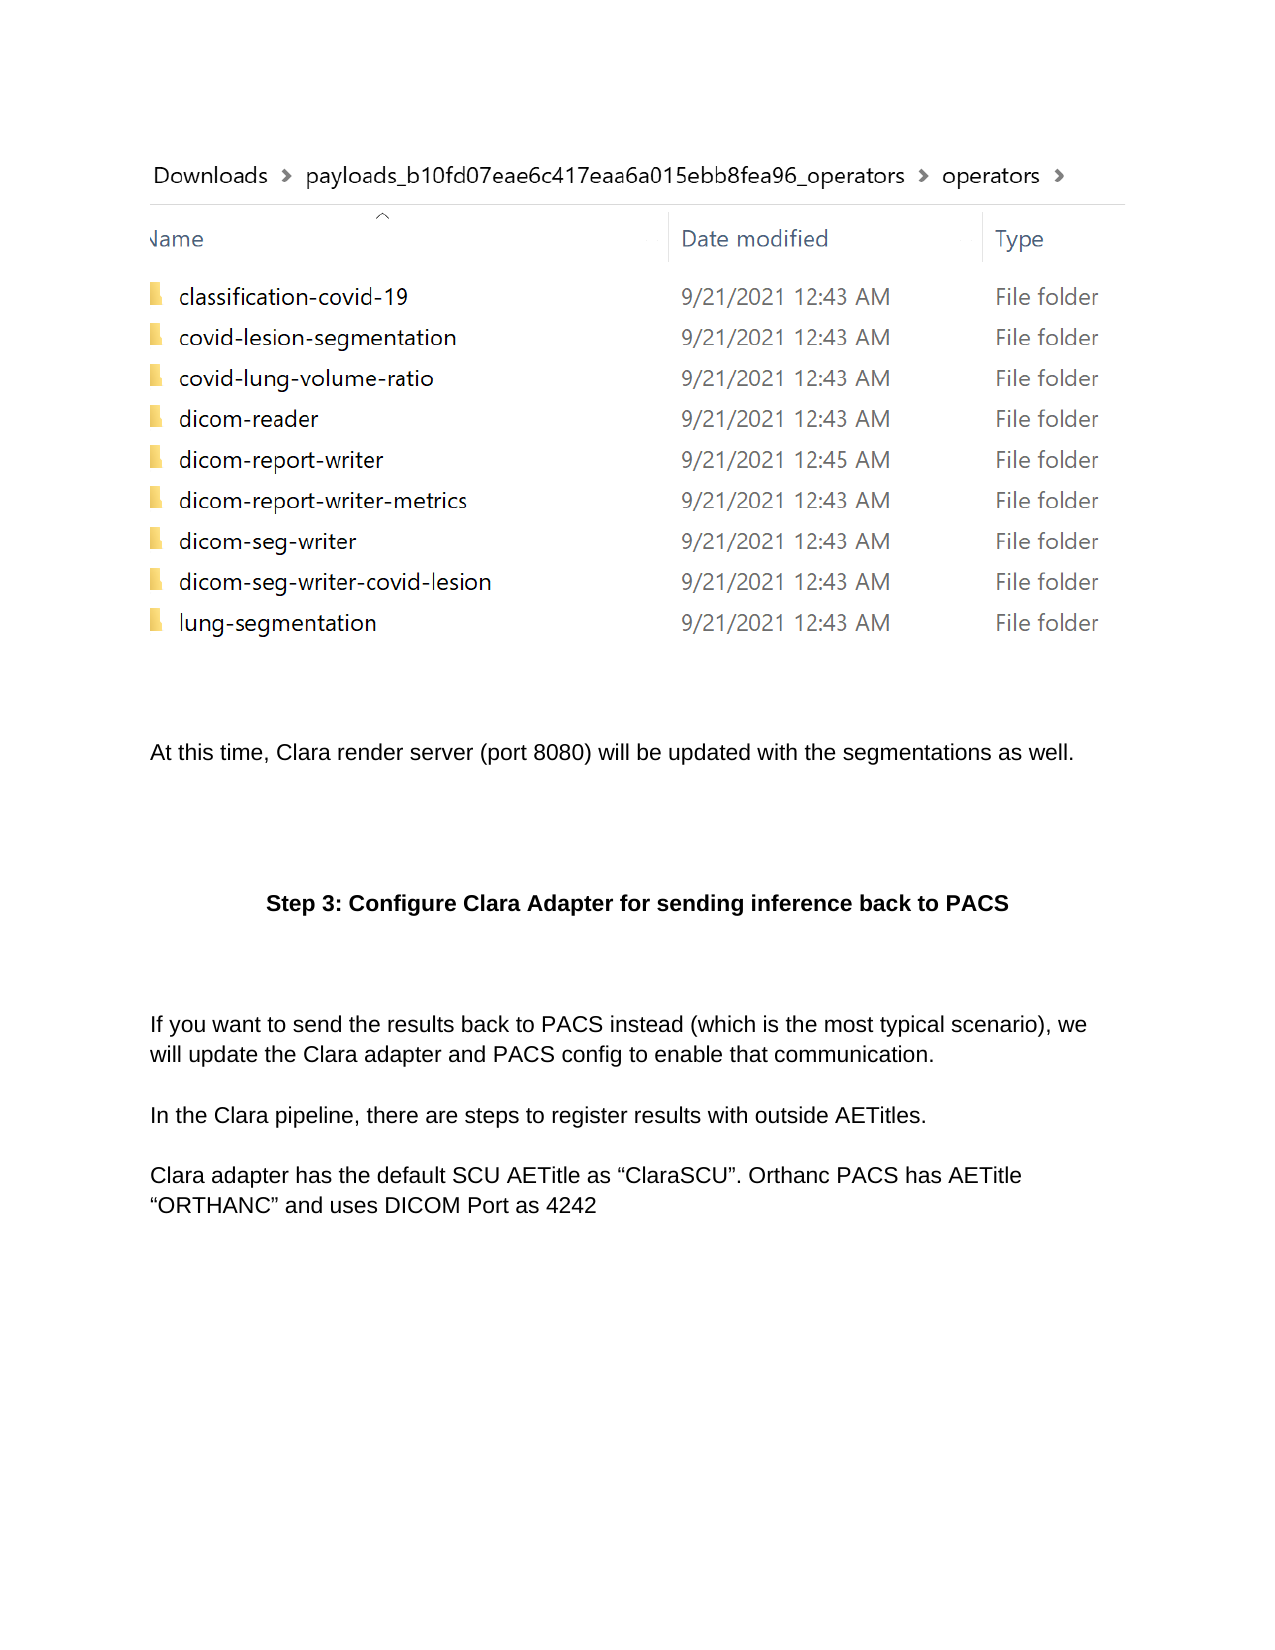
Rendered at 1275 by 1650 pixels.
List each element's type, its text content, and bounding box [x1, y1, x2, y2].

text Clara adapter has the default SCU AETitle as “ClaraSCU”. Orthanc PACS has AETitle “ORTHANC” and uses DICOM Port as 4242 [150, 1162, 1125, 1219]
text Step 3: Configure Clara Adapter for sending inference back to PACS [150, 890, 1125, 917]
text If you want to send the results back to PACS instead (which is the most typical scenario), we will update the Clara adapter and PACS config to enable that communication. [150, 1011, 1125, 1068]
text In the Clara pipeline, there are steps to register results with outside AETitles. [150, 1102, 1125, 1128]
text At this time, Clara render server (port 8080) will be updated with the segmentations as well. [150, 739, 1125, 766]
picture [150, 150, 1125, 736]
